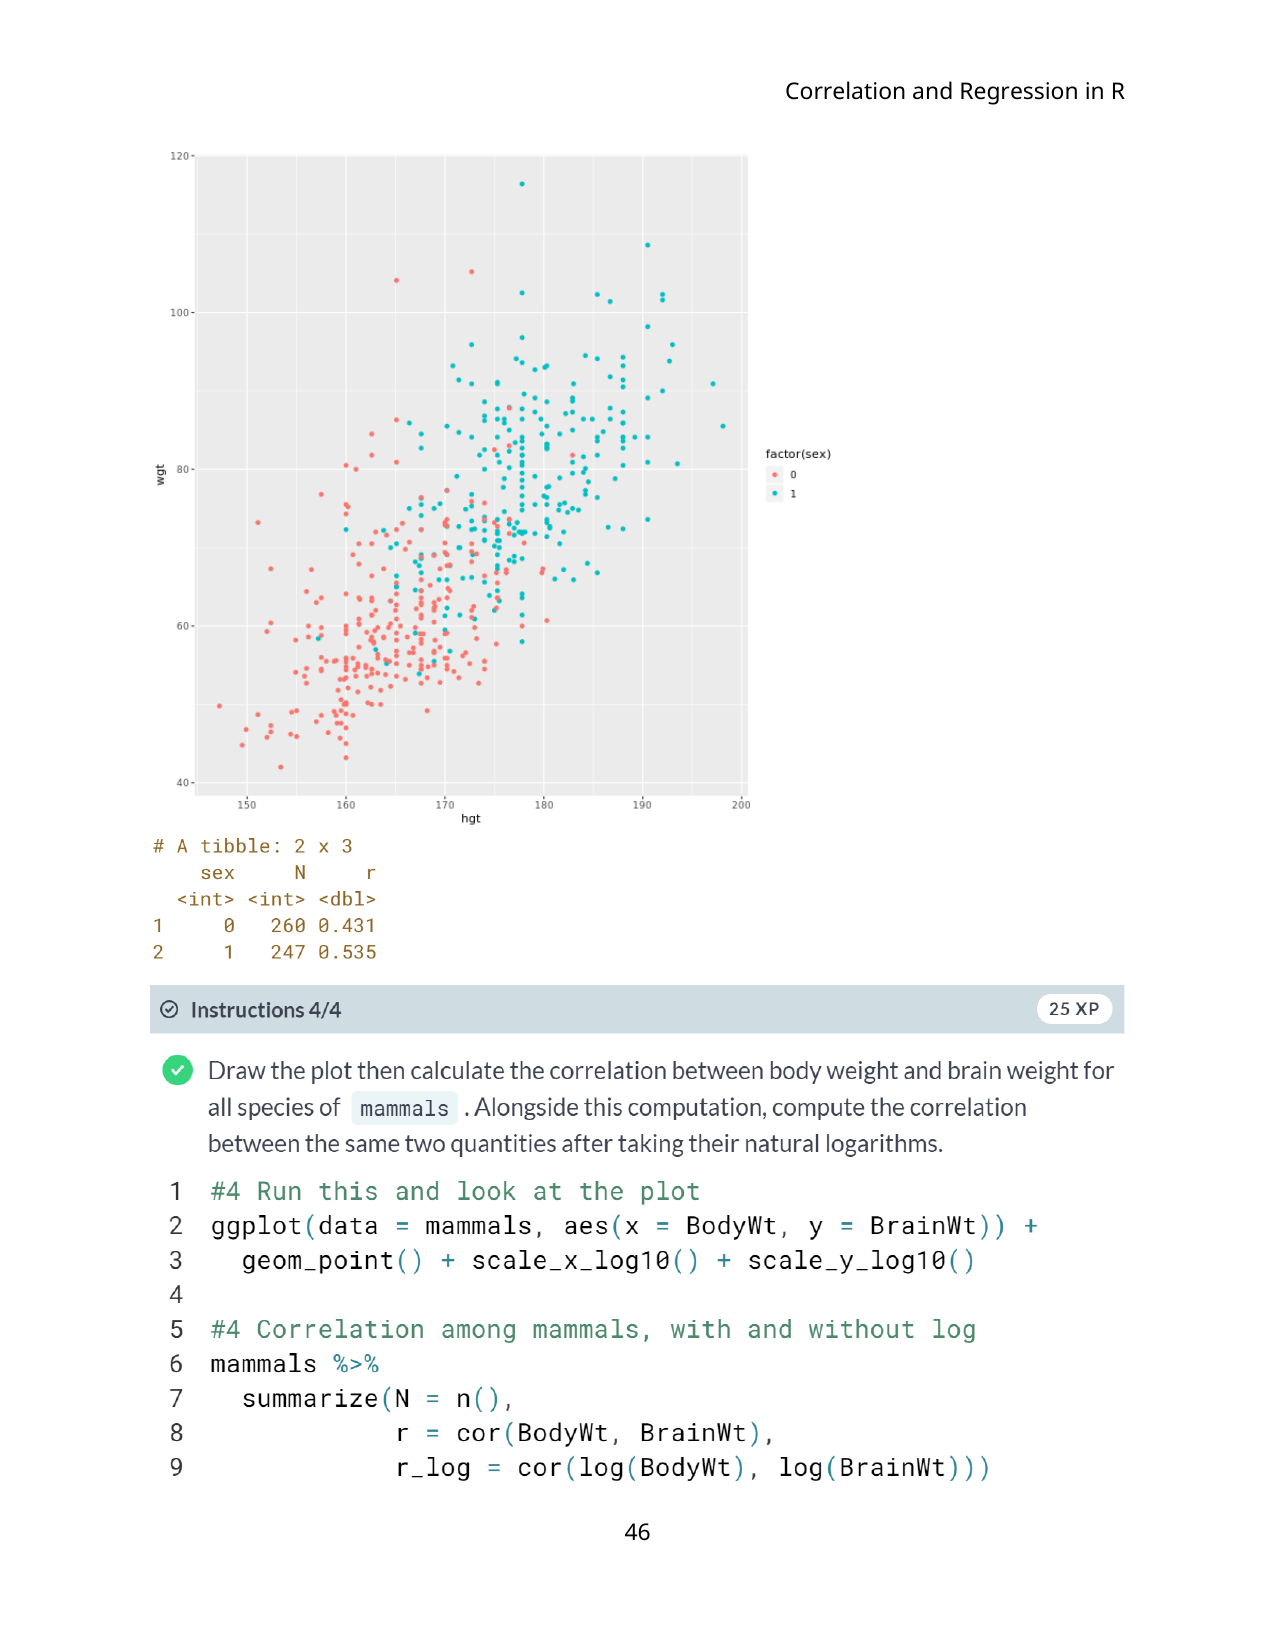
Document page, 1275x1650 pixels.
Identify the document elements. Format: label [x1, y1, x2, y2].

picture [150, 833, 383, 965]
picture [150, 1171, 1043, 1484]
picture [150, 150, 832, 831]
picture [150, 983, 1125, 1170]
